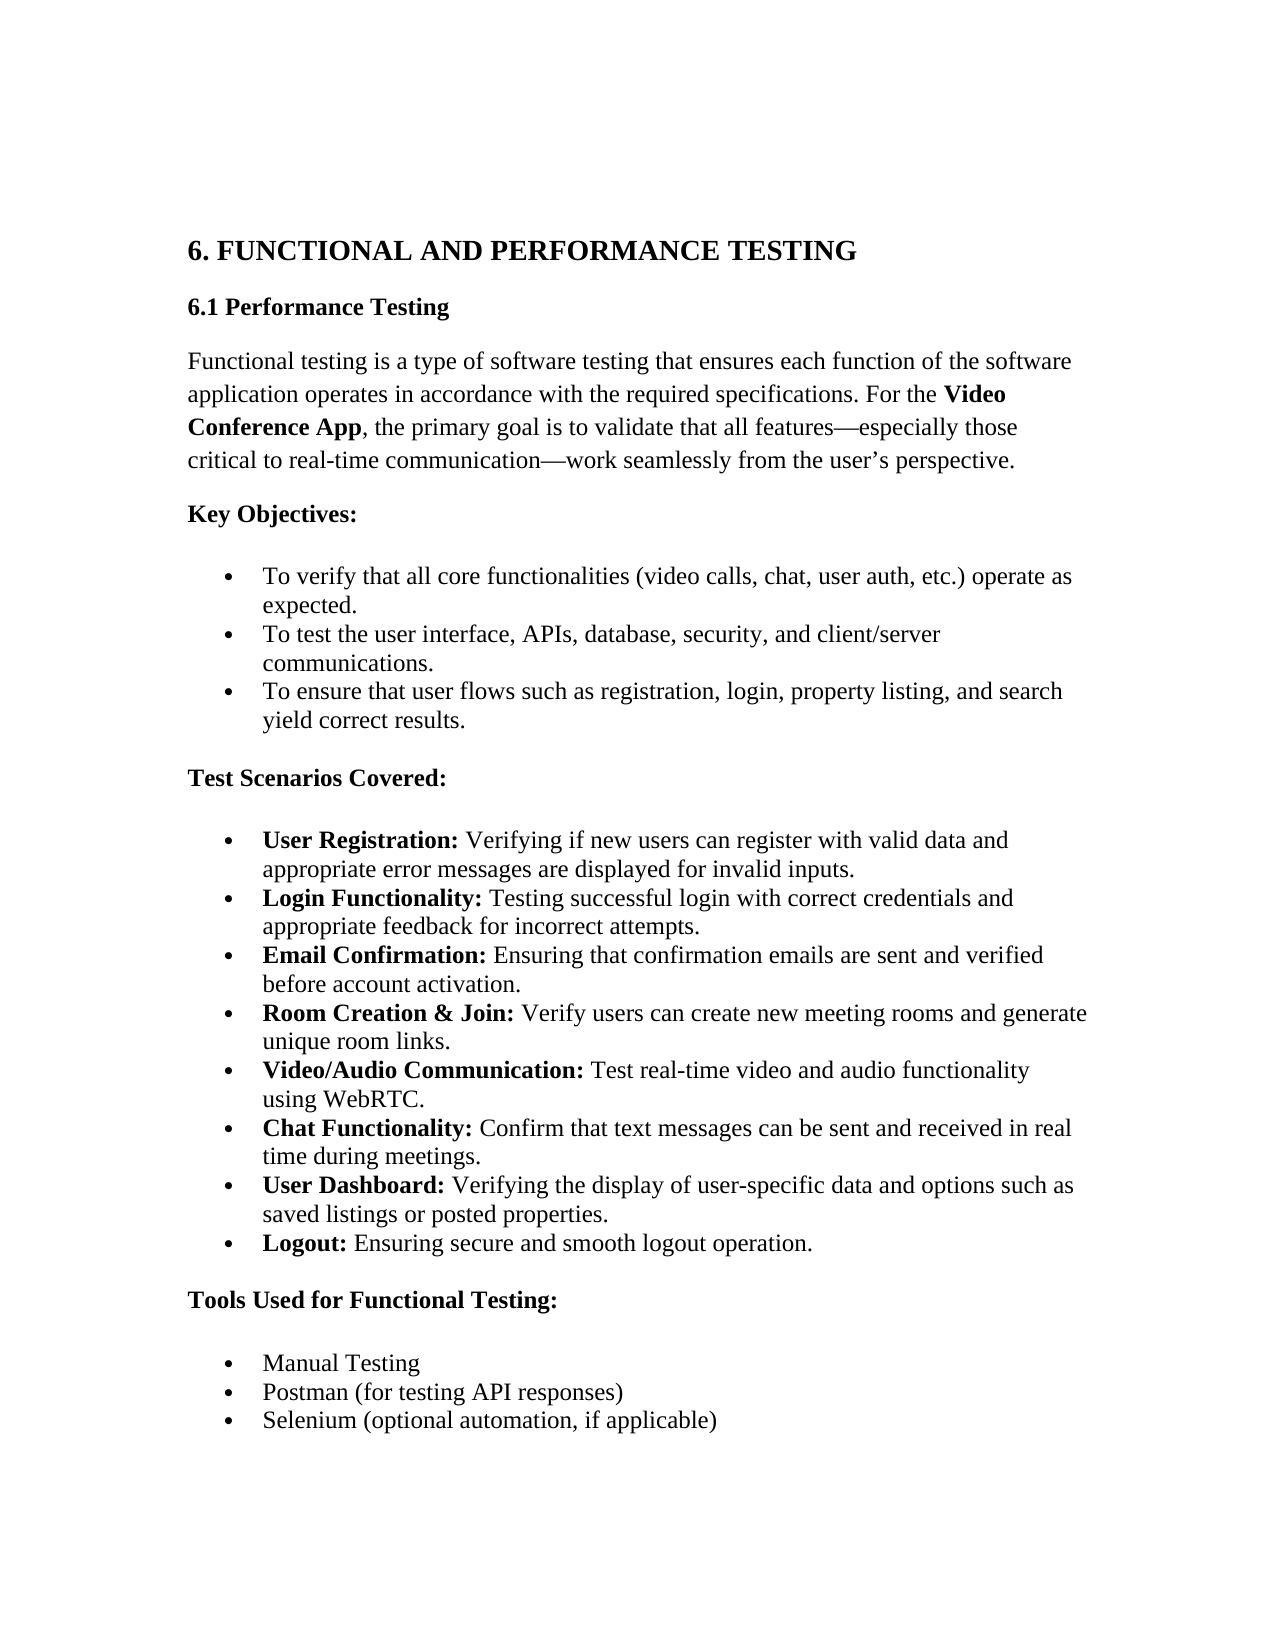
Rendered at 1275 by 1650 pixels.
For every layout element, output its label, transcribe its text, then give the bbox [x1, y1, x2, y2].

list Email Confirmation: Ensuring that confirmation emails are sent and verified before account activation. [225, 940, 1087, 998]
list Selenium (optional automation, if applicable) [225, 1405, 1087, 1434]
subtitle Test Scenarios Covered: [187, 763, 1087, 792]
list To ensure that user flows such as registration, login, property listing, and search yield correct results. [225, 676, 1087, 734]
list Video/Audio Communication: Test real-time video and audio functionality using WebRTC. [225, 1055, 1087, 1113]
list Logout: Ensuring secure and smooth logout operation. [225, 1228, 1087, 1256]
list User Registration: Verifying if new users can register with valid data and appropriate error messages are displayed for invalid inputs. [225, 825, 1087, 883]
subtitle Functional testing is a type of software testing that ensures each function of the software application operates in accordance with the required specifications. For the Video Conference App, the primary goal is to validate that all features—especially those critical to real-time communication—work seamlessly from the user’s perspective. [187, 346, 1087, 474]
list To verify that all core functionalities (video calls, chat, user auth, etc.) operate as expected. [225, 561, 1087, 619]
list Chat Functionality: Confirm that text messages can be sent and received in real time during meetings. [225, 1113, 1087, 1170]
subtitle 6. FUNCTIONAL AND PERFORMANCE TESTING [187, 233, 1087, 267]
list Manual Testing [225, 1348, 1087, 1377]
list User Dashboard: Verifying the display of user-specific data and options such as saved listings or posted properties. [225, 1170, 1087, 1228]
list Postman (for testing API responses) [225, 1377, 1087, 1405]
list Room Creation & Join: Verify users can create new meeting rooms and generate unique room links. [225, 998, 1087, 1055]
list To test the user interface, APIs, database, security, and client/server communications. [225, 619, 1087, 676]
subtitle Tools Used for Functional Testing: [187, 1286, 1087, 1314]
list Login Functionality: Testing successful login with correct credentials and appropriate feedback for incorrect attempts. [225, 883, 1087, 940]
subtitle Key Objectives: [187, 499, 1087, 528]
subtitle 6.1 Performance Testing [187, 292, 1087, 321]
